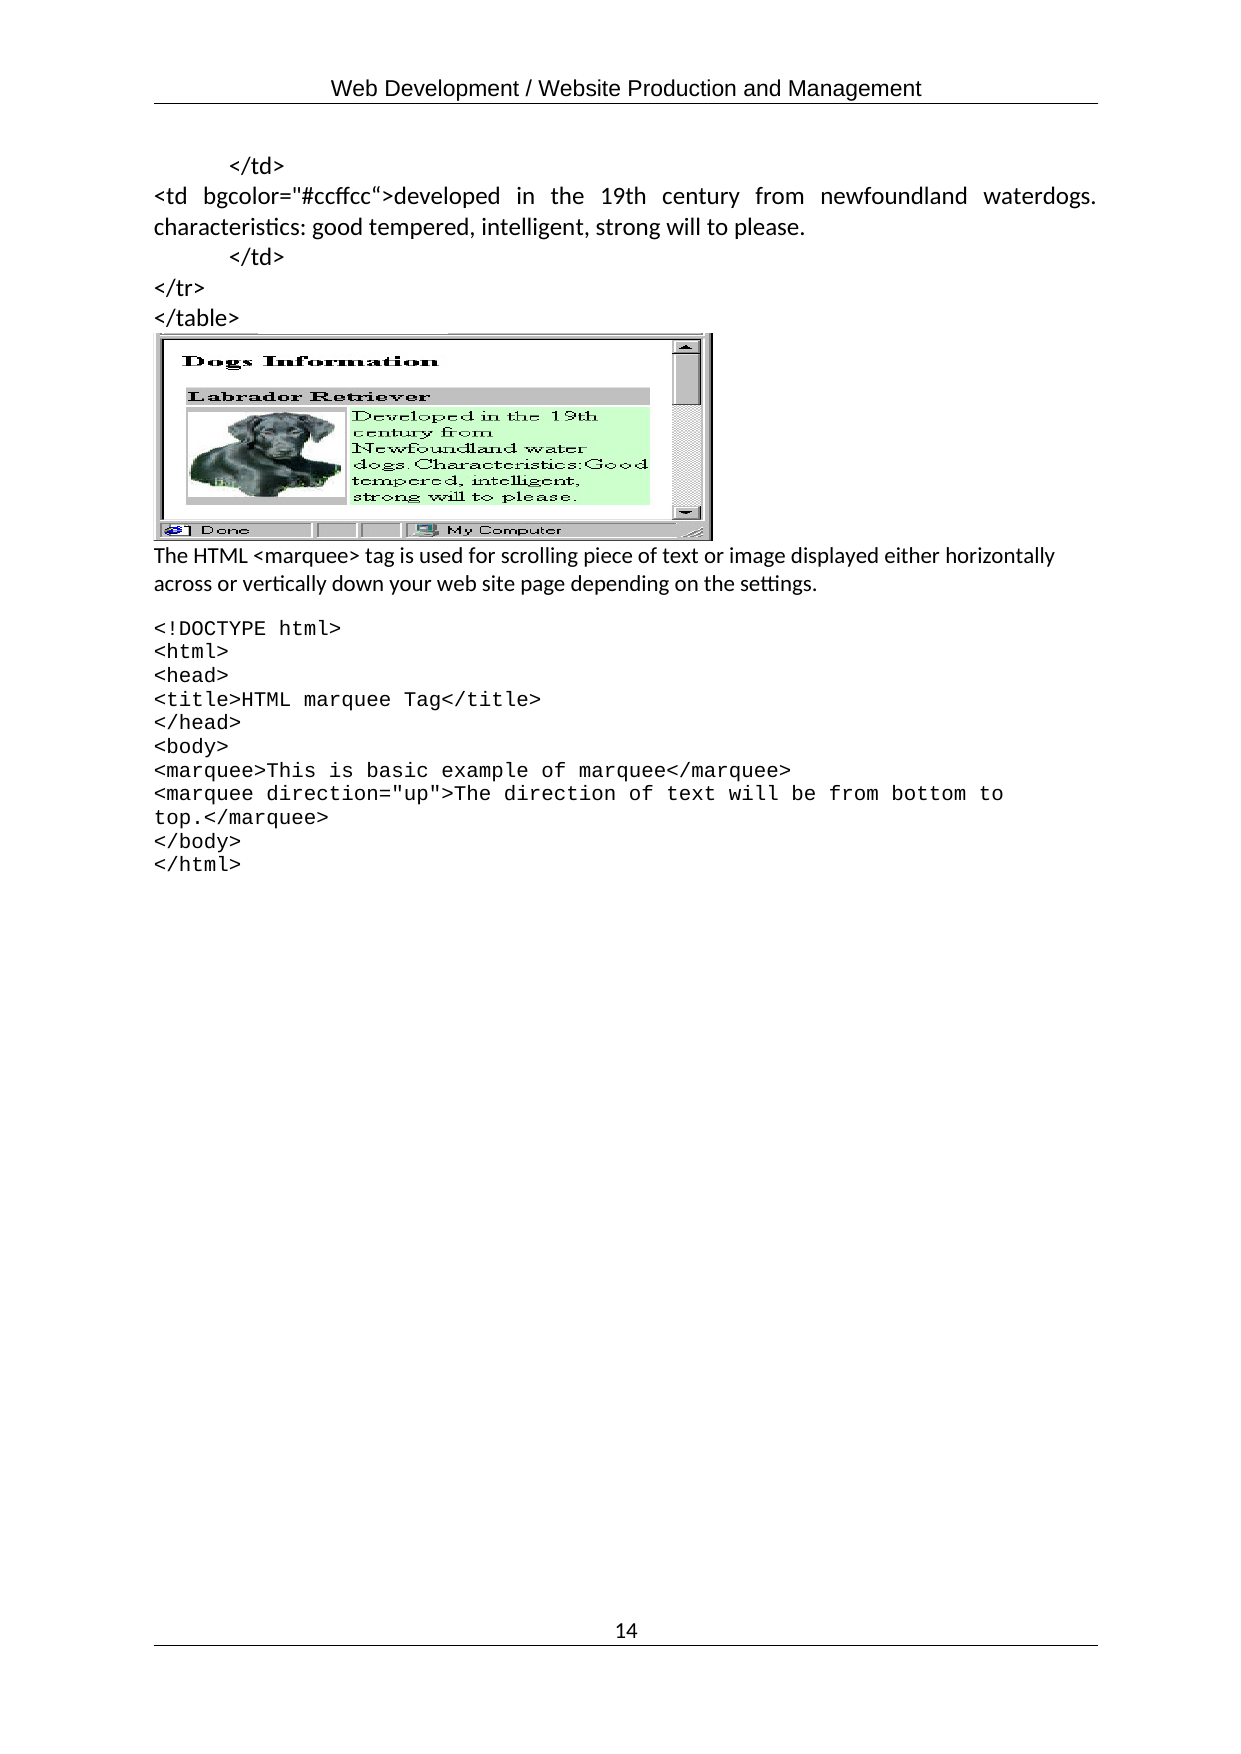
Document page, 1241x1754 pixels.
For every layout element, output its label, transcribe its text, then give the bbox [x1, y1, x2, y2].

text </head> [153, 712, 1098, 736]
text </body> [153, 831, 1098, 854]
text <marquee direction="up">The direction of text will be from bottom to top.</marquee> [153, 783, 1098, 831]
text </tr> [153, 272, 1098, 303]
text </td> [153, 150, 1098, 181]
text </table> [153, 303, 1098, 333]
text <title>HTML marquee Tag</title> [153, 689, 1098, 712]
text <td bgcolor="#ccffcc“>developed in the 19th century from newfoundland waterdogs. characteristics: good tempered, intelligent, strong will to please. [153, 181, 1098, 242]
text <!DOCTYPE html> [153, 618, 1098, 641]
text </html> [153, 854, 1098, 878]
text </td> [153, 242, 1098, 272]
text The HTML <marquee> tag is used for scrolling piece of text or image displayed either horizontally across or vertically down your web site page depending on the settings. [153, 541, 1098, 597]
text <body> [153, 736, 1098, 760]
picture [153, 333, 713, 541]
text <html> [153, 641, 1098, 665]
text <marquee>This is basic example of marquee</marquee> [153, 760, 1098, 783]
text <head> [153, 665, 1098, 689]
